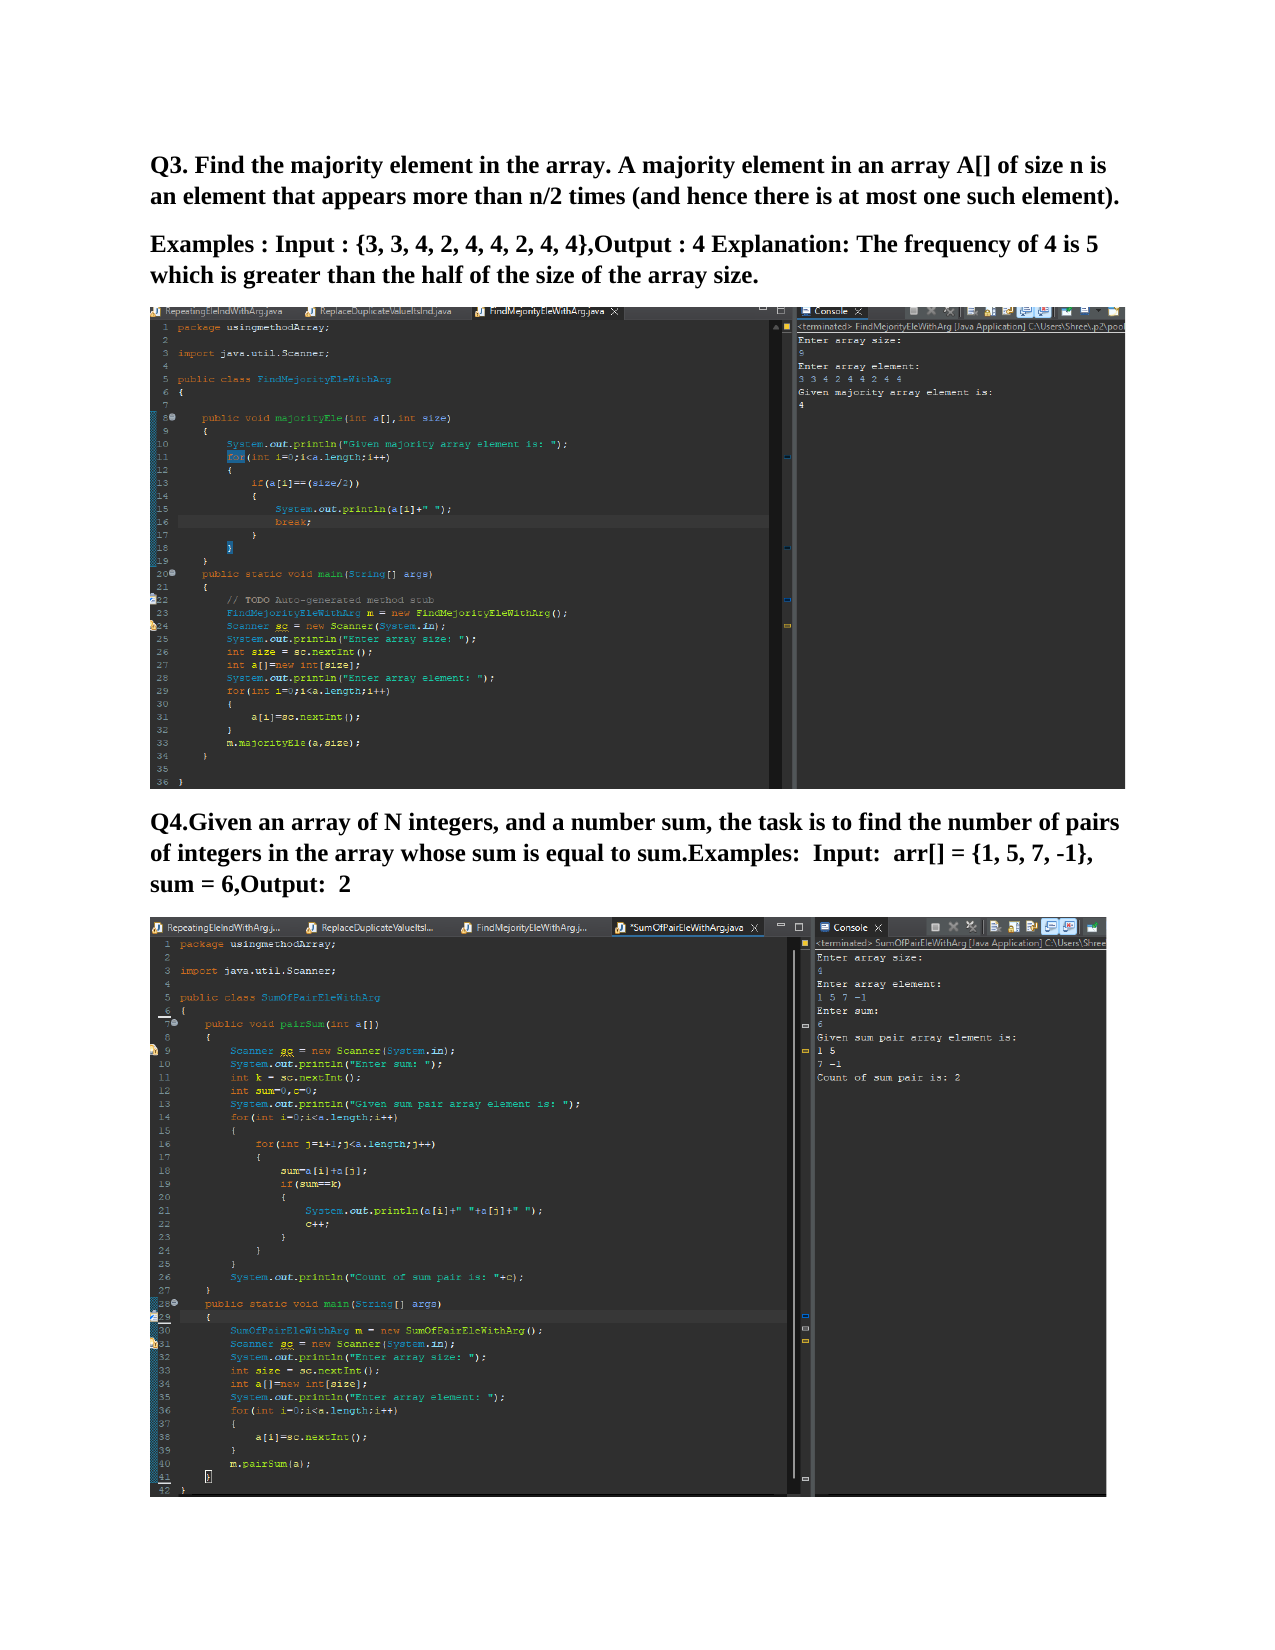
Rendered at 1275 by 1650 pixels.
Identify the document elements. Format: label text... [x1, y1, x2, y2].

picture [150, 307, 1125, 789]
picture [150, 917, 1107, 1497]
text Q4.Given an array of N integers, and a number sum, the task is to find the number of pairs of integers in the array whose sum is equal to sum.Examples: Input: arr[] = {1, 5, 7, -1}, sum = 6,Output: 2 [150, 807, 1125, 898]
text Q3. Find the majority element in the array. A majority element in an array A[] of size n is an element that appears more than n/2 times (and hence there is at most one such element). [150, 150, 1125, 210]
text Examples : Input : {3, 3, 4, 2, 4, 4, 2, 4, 4},Output : 4 Explanation: The frequency of 4 is 5 which is greater than the half of the size of the array size. [150, 229, 1125, 288]
